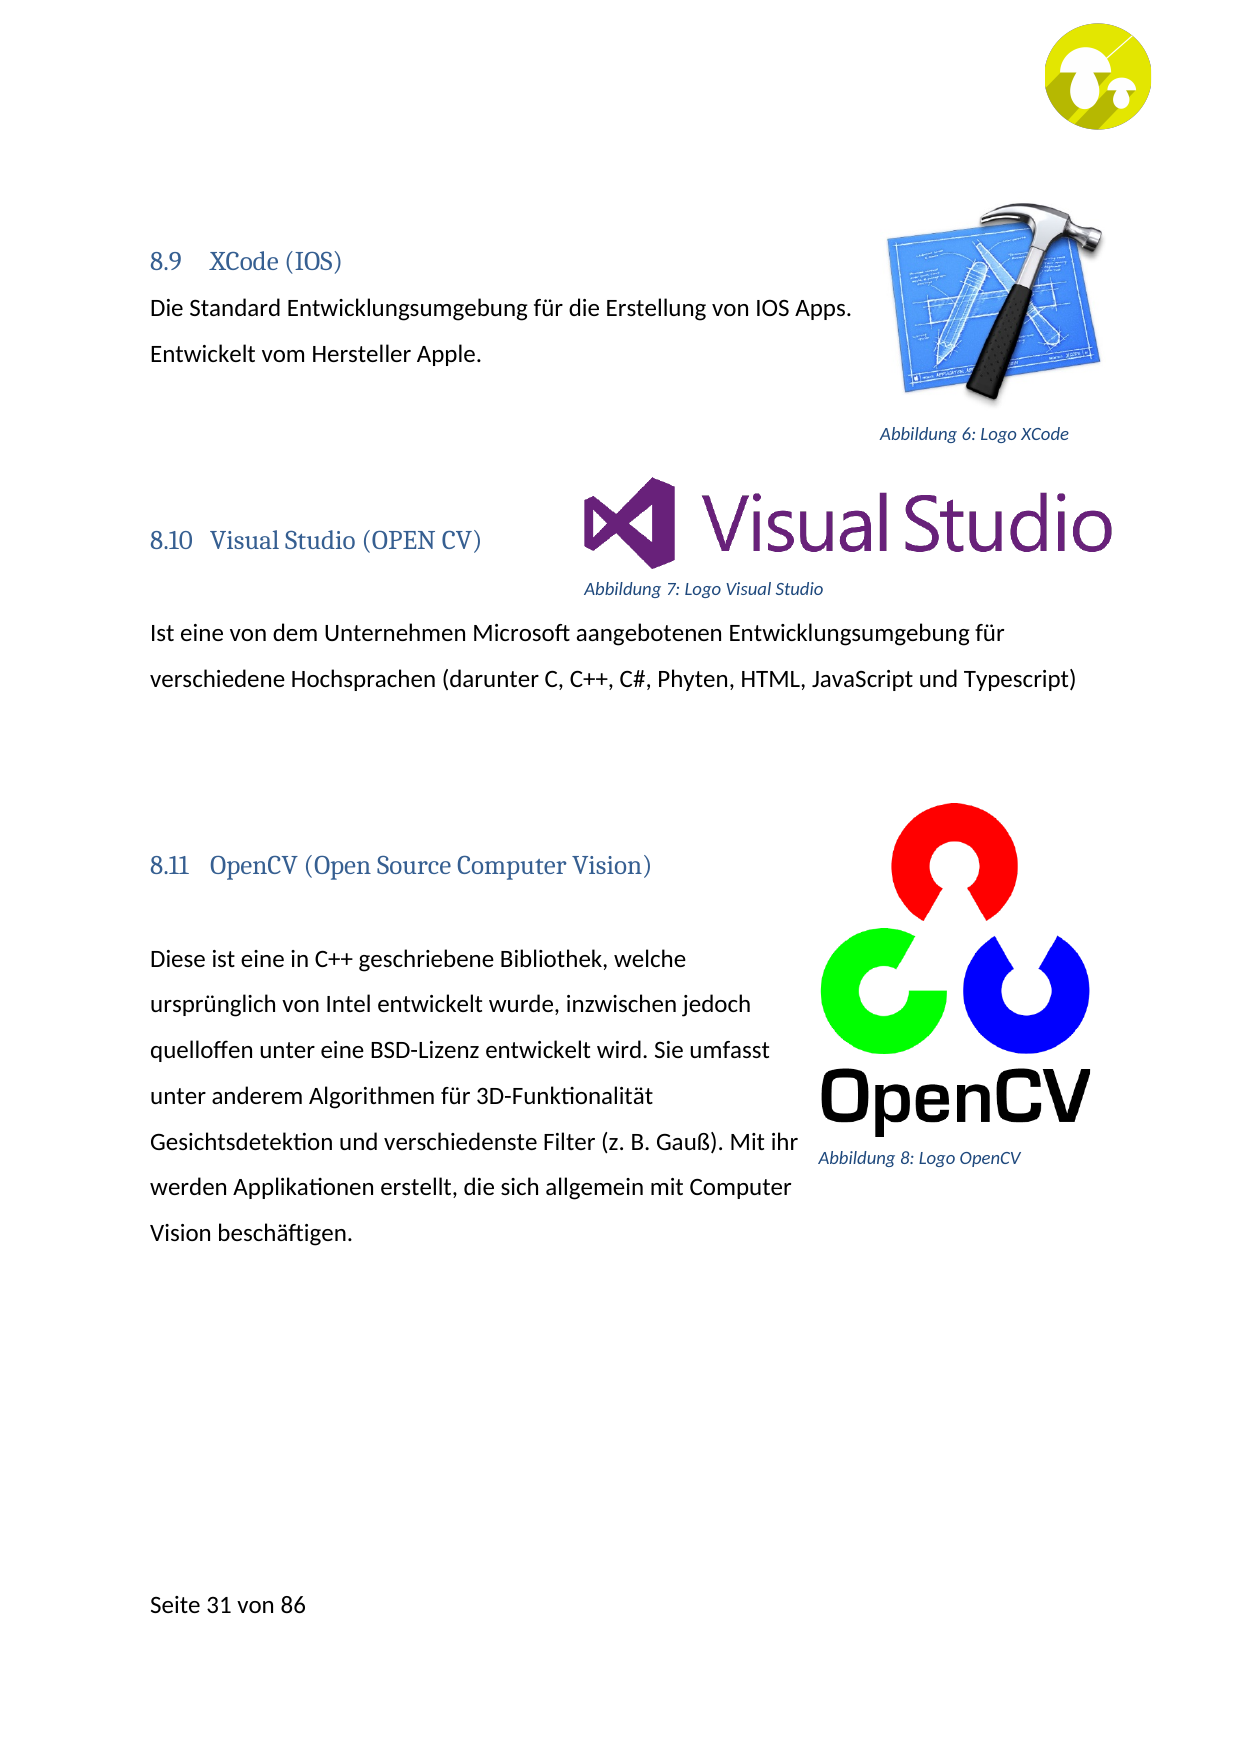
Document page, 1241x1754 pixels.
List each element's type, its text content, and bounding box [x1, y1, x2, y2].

subtitle Visual Studio (OPEN CV) [150, 525, 584, 556]
picture [1045, 23, 1152, 130]
text Die Standard Entwicklungsumgebung für die Erstellung von IOS Apps. Entwickelt vom Hersteller Apple. [150, 292, 880, 368]
picture [584, 477, 1122, 569]
subtitle XCode (IOS) [150, 246, 880, 277]
picture [880, 186, 1107, 414]
text Diese ist eine in C++ geschriebene Bibliothek, welche ursprünglich von Intel entwickelt wurde, inzwischen jedoch quelloffen unter eine BSD-Lizenz entwickelt wird. Sie umfasst unter anderem Algorithmen für 3D-Funktionalität Gesichtsdetektion und verschiedenste Filter (z. B. Gauß). Mit ihr werden Applikationen erstellt, die sich allgemein mit Computer Vision beschäftigen. [150, 943, 1090, 1248]
text Ist eine von dem Unternehmen Microsoft aangebotenen Entwicklungsumgebung für verschiedene Hochsprachen (darunter C, C++, C#, Phyten, HTML, JavaScript und Typescript) [150, 617, 1090, 694]
picture [819, 803, 1091, 1137]
subtitle OpenCV (Open Source Computer Vision) [150, 850, 819, 881]
